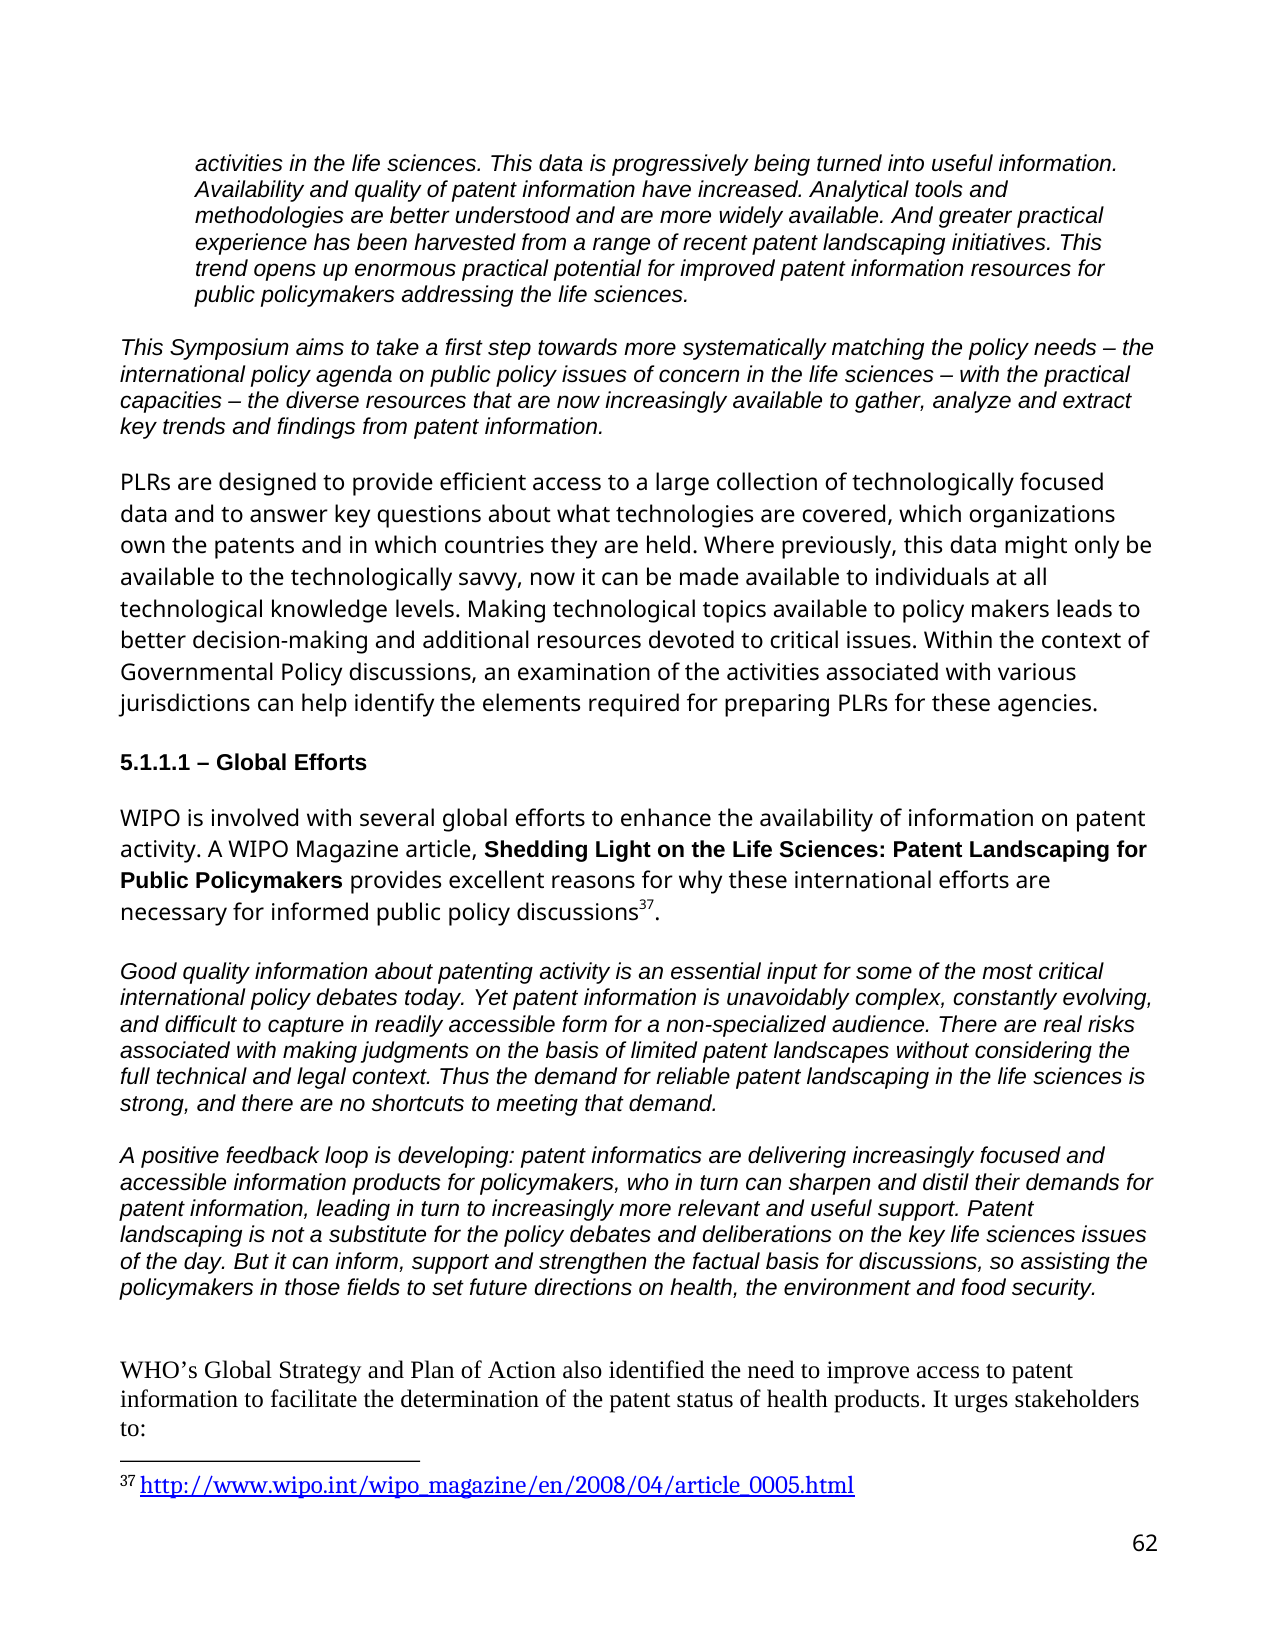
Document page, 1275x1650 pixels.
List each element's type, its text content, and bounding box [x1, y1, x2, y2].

text Good quality information about patenting activity is an essential input for some of the most critical international policy debates today. Yet patent information is unavoidably complex, constantly evolving, and difficult to capture in readily accessible form for a non-specialized audience. There are real risks associated with making judgments on the basis of limited patent landscapes without considering the full technical and legal context. Thus the demand for reliable patent landscaping in the life sciences is strong, and there are no shortcuts to meeting that demand. [120, 958, 1155, 1116]
text activities in the life sciences. This data is progressively being turned into useful information. Availability and quality of patent information have increased. Analytical tools and methodologies are better understood and are more widely available. And greater practical experience has been harvested from a range of recent patent landscaping initiatives. This trend opens up enormous practical potential for improved patent information resources for public policymakers addressing the life sciences. [195, 150, 1121, 308]
text WIPO is involved with several global efforts to enhance the availability of information on patent activity. A WIPO Magazine article, Shedding Light on the Life Sciences: Patent Landscaping for Public Policymakers provides excellent reasons for why these international efforts are necessary for informed public policy discussions37. [120, 802, 1148, 927]
subtitle – Global Efforts [120, 749, 1167, 775]
subtitle WHO’s Global Strategy and Plan of Action also identified the need to improve access to patent information to facilitate the determination of the patent status of health products. It urges stakeholders to: [120, 1356, 1142, 1442]
text PLRs are designed to provide efficient access to a large collection of technologically focused data and to answer key questions about what technologies are covered, which organizations own the patents and in which countries they are held. Where previously, this data might only be available to the technologically savvy, now it can be made available to individuals at all technological knowledge levels. Making technological topics available to policy makers leads to better decision-making and additional resources devoted to critical issues. Within the context of Governmental Policy discussions, an examination of the activities associated with various jurisdictions can help identify the elements required for preparing PLRs for these agencies. [120, 466, 1155, 718]
text A positive feedback loop is developing: patent informatics are delivering increasingly focused and accessible information products for policymakers, who in turn can sharpen and distil their demands for patent information, leading in turn to increasingly more relevant and useful support. Patent landscaping is not a substitute for the policy debates and deliberations on the key life sciences issues of the day. But it can inform, support and strengthen the factual basis for discussions, so assisting the policymakers in those fields to set future directions on health, the environment and food security. [120, 1142, 1155, 1300]
text This Symposium aims to take a first step towards more systematically matching the policy needs – the international policy agenda on public policy issues of concern in the life sciences – with the practical capacities – the diverse resources that are now increasingly available to gather, analyze and extract key trends and findings from patent information. [120, 334, 1156, 440]
